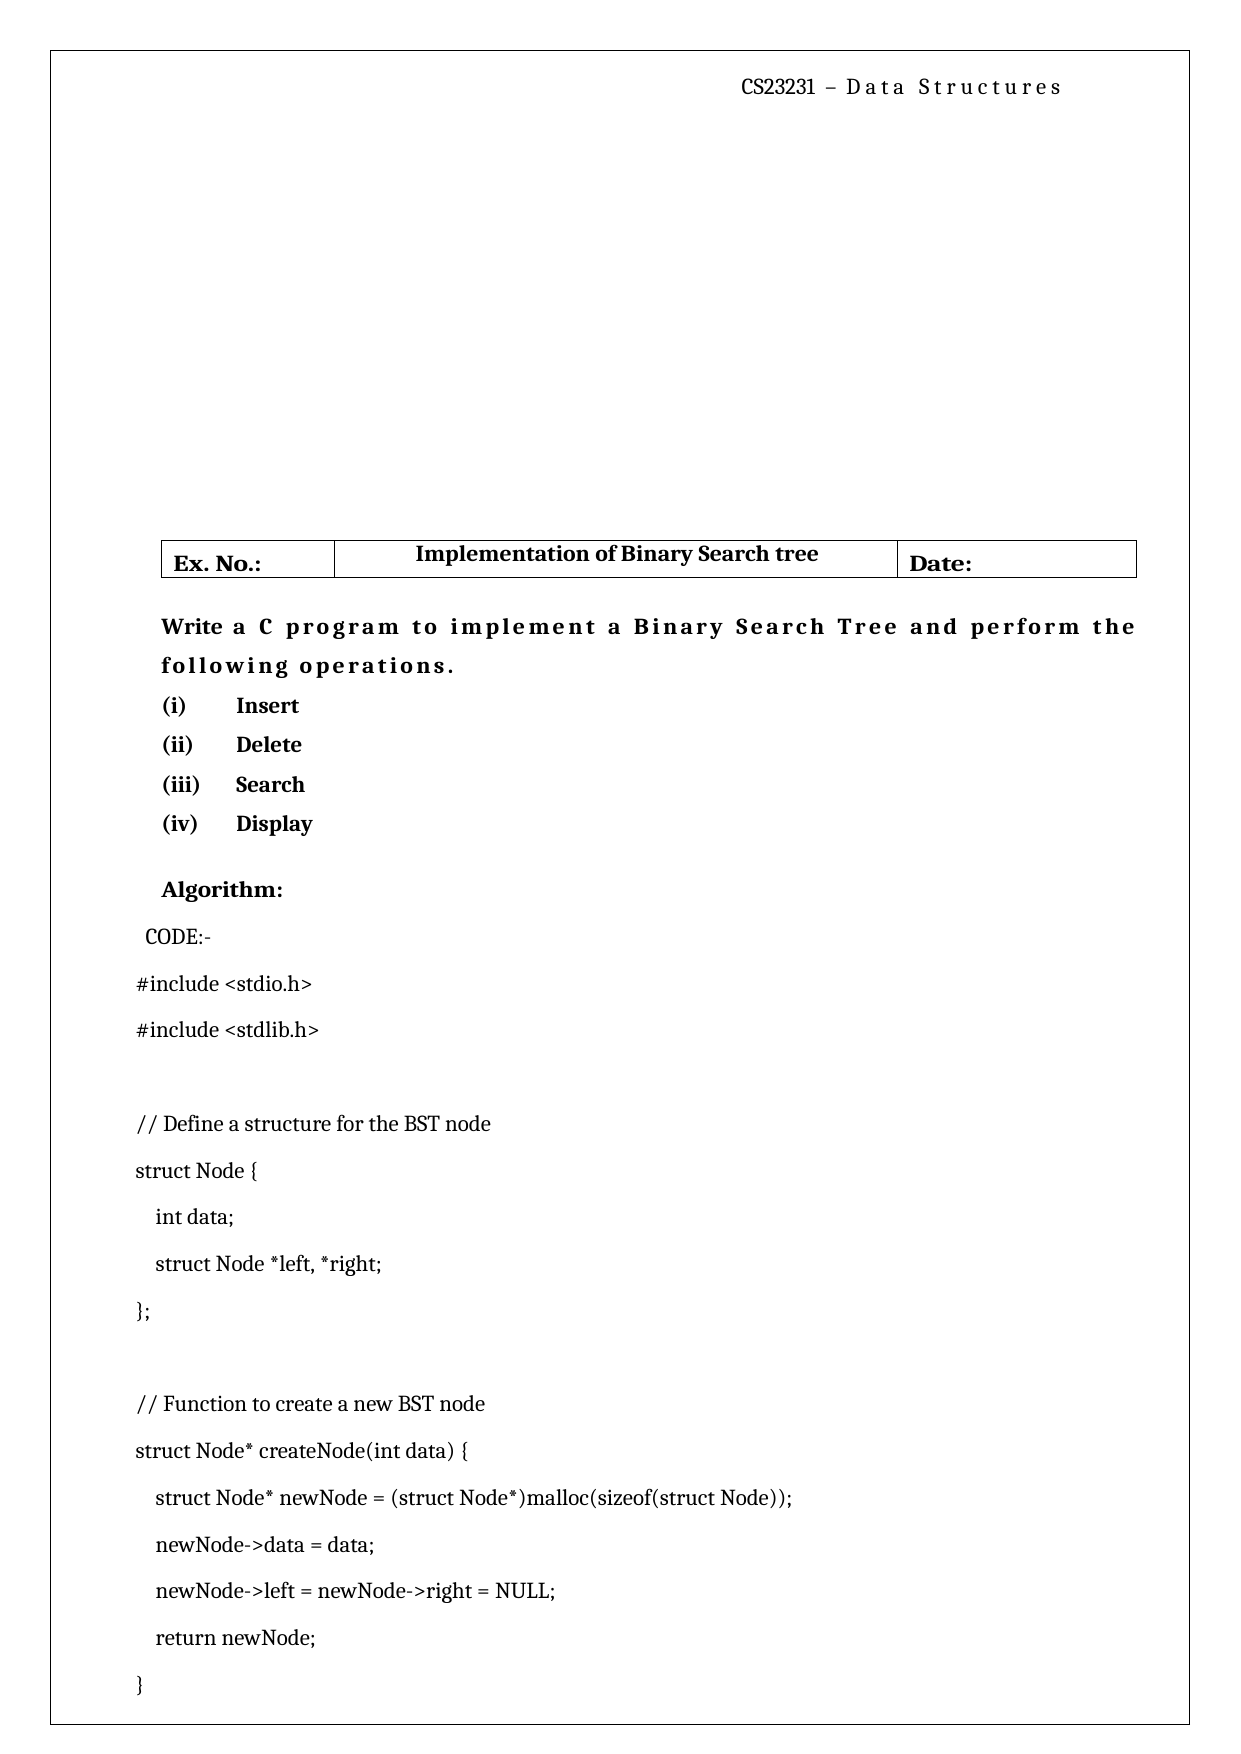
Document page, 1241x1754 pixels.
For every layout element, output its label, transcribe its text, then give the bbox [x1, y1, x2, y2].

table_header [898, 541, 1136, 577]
text #include <stdio.h> [135, 970, 1136, 997]
text Algorithm: [161, 877, 1136, 903]
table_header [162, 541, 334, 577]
list Insert [161, 692, 1136, 719]
text newNode->data = data; [135, 1532, 1136, 1558]
text #include <stdlib.h> [135, 1017, 1136, 1043]
text // Define a structure for the BST node [135, 1111, 1136, 1137]
text struct Node { [135, 1157, 1136, 1184]
text } [135, 1672, 1136, 1698]
list Display [161, 811, 1136, 837]
text newNode->left = newNode->right = NULL; [135, 1578, 1136, 1605]
list Search [161, 771, 1136, 798]
text // Function to create a new BST node [135, 1391, 1136, 1418]
text Write a C program to implement a Binary Search Tree and perform the following operations. [161, 613, 1136, 679]
text CODE:- [135, 923, 1136, 950]
text struct Node *left, *right; [135, 1251, 1136, 1277]
text struct Node* createNode(int data) { [135, 1438, 1136, 1464]
text int data; [135, 1204, 1136, 1231]
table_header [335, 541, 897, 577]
list Delete [161, 732, 1136, 758]
text }; [135, 1298, 1136, 1324]
text struct Node* newNode = (struct Node*)malloc(sizeof(struct Node)); [135, 1485, 1136, 1511]
text return newNode; [135, 1625, 1136, 1651]
